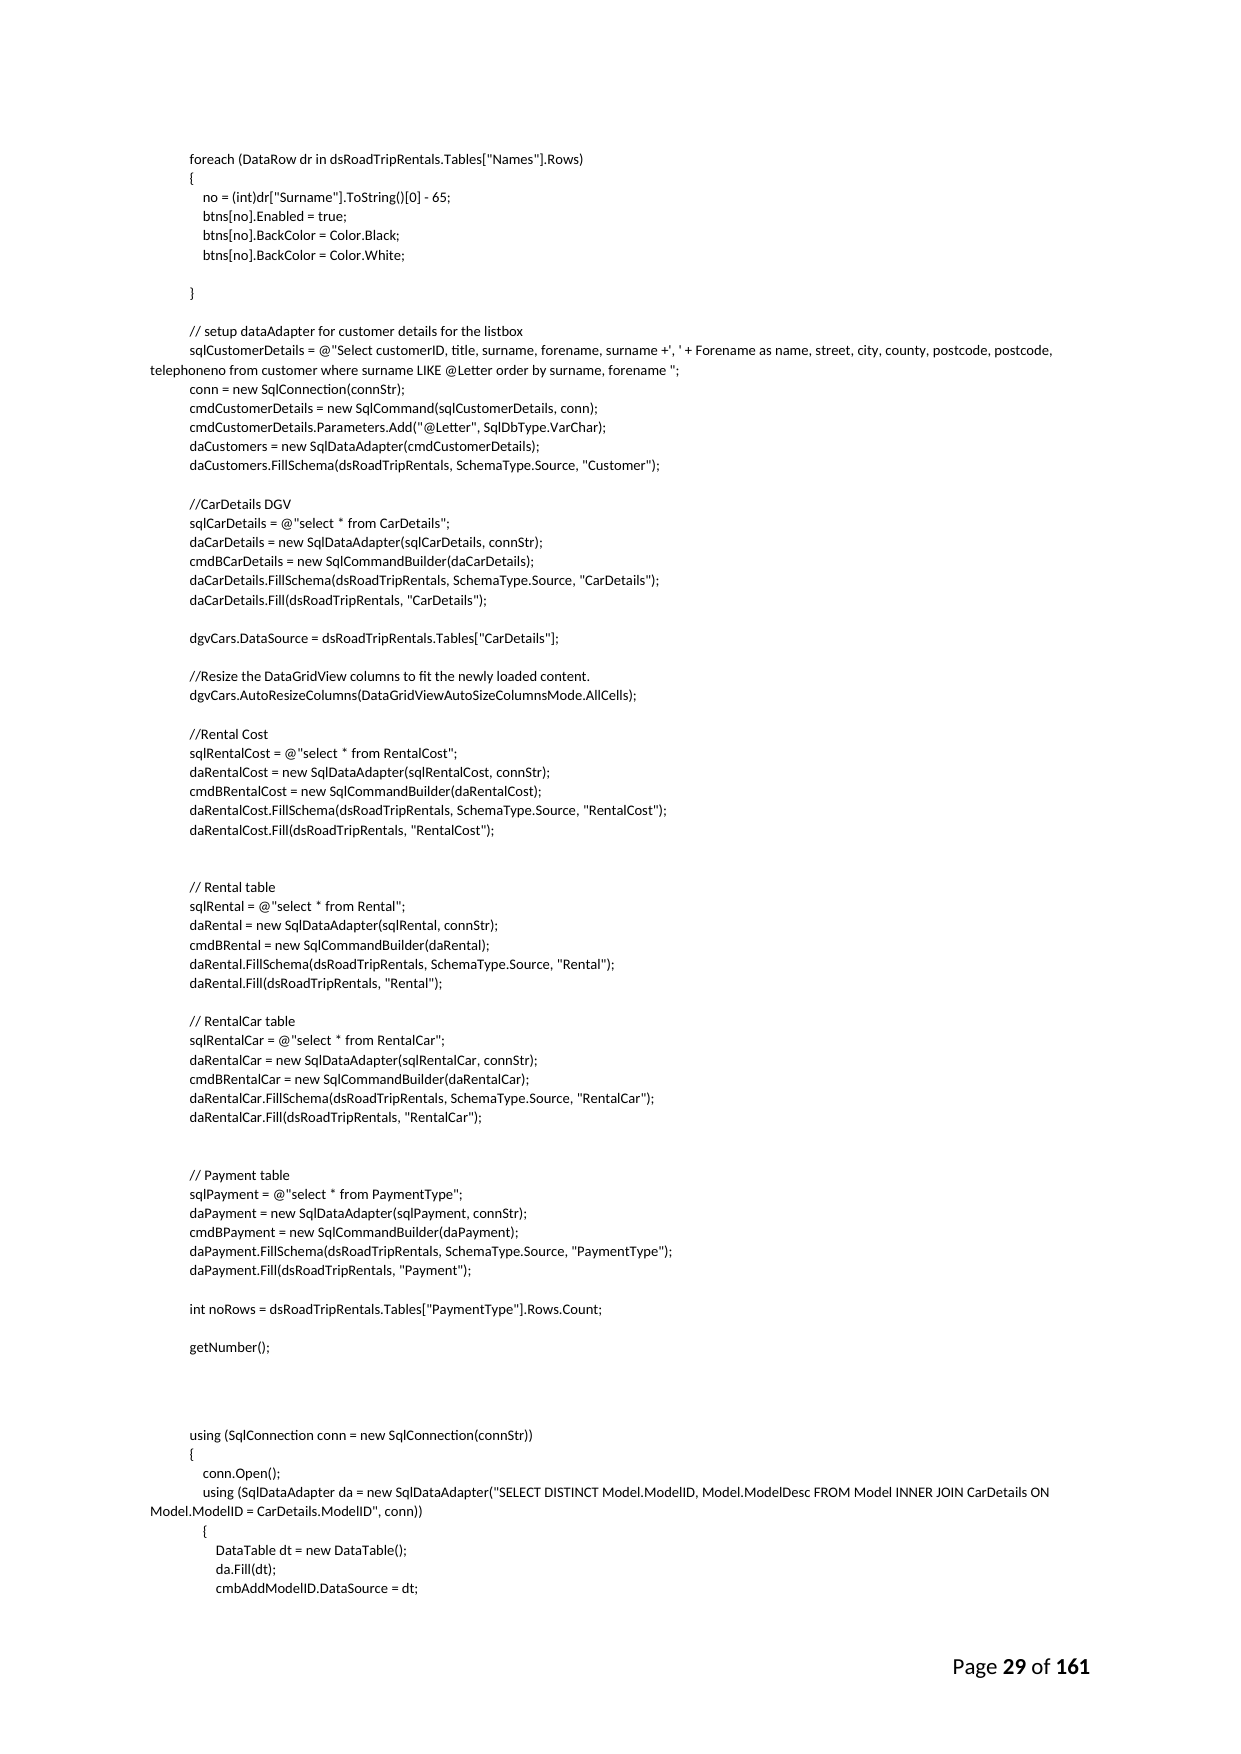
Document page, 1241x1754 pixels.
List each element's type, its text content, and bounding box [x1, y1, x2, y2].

text // setup dataAdapter for customer details for the listbox [150, 322, 1090, 340]
text daPayment.FillSchema(dsRoadTripRentals, SchemaType.Source, "PaymentType"); [150, 1242, 1090, 1260]
text { [150, 169, 1090, 187]
text daPayment.Fill(dsRoadTripRentals, "Payment"); [150, 1262, 1090, 1279]
text daRentalCost = new SqlDataAdapter(sqlRentalCost, connStr); [150, 763, 1090, 781]
text using (SqlConnection conn = new SqlConnection(connStr)) [150, 1426, 1090, 1444]
text cmdCustomerDetails = new SqlCommand(sqlCustomerDetails, conn); [150, 399, 1090, 417]
text //CarDetails DGV [150, 495, 1090, 513]
text daCarDetails.Fill(dsRoadTripRentals, "CarDetails"); [150, 591, 1090, 609]
text daCustomers.FillSchema(dsRoadTripRentals, SchemaType.Source, "Customer"); [150, 457, 1090, 474]
text } [150, 284, 1090, 302]
text daCarDetails = new SqlDataAdapter(sqlCarDetails, connStr); [150, 533, 1090, 551]
text { [150, 1445, 1090, 1463]
text cmbAddModelID.DataSource = dt; [150, 1579, 1090, 1597]
text sqlRentalCost = @"select * from RentalCost"; [150, 744, 1090, 762]
text da.Fill(dt); [150, 1560, 1090, 1578]
text daRental.Fill(dsRoadTripRentals, "Rental"); [150, 974, 1090, 992]
text cmdCustomerDetails.Parameters.Add("@Letter", SqlDbType.VarChar); [150, 418, 1090, 436]
text int noRows = dsRoadTripRentals.Tables["PaymentType"].Rows.Count; [150, 1300, 1090, 1318]
text sqlPayment = @"select * from PaymentType"; [150, 1185, 1090, 1203]
text daRentalCar = new SqlDataAdapter(sqlRentalCar, connStr); [150, 1051, 1090, 1069]
text daRentalCost.FillSchema(dsRoadTripRentals, SchemaType.Source, "RentalCost"); [150, 802, 1090, 819]
text sqlCarDetails = @"select * from CarDetails"; [150, 514, 1090, 532]
text conn.Open(); [150, 1464, 1090, 1482]
text btns[no].Enabled = true; [150, 207, 1090, 225]
text sqlCustomerDetails = @"Select customerID, title, surname, forename, surname +', ' + Forename as name, street, city, county, postcode, postcode, telephoneno from customer where surname LIKE @Letter order by surname, forename "; [150, 342, 1090, 379]
text dgvCars.AutoResizeColumns(DataGridViewAutoSizeColumnsMode.AllCells); [150, 687, 1090, 704]
text daPayment = new SqlDataAdapter(sqlPayment, connStr); [150, 1204, 1090, 1222]
text // Rental table [150, 878, 1090, 896]
text cmdBRentalCost = new SqlCommandBuilder(daRentalCost); [150, 782, 1090, 800]
text getNumber(); [150, 1338, 1090, 1356]
text daRentalCost.Fill(dsRoadTripRentals, "RentalCost"); [150, 821, 1090, 839]
text daRental = new SqlDataAdapter(sqlRental, connStr); [150, 917, 1090, 934]
text // RentalCar table [150, 1012, 1090, 1030]
text dgvCars.DataSource = dsRoadTripRentals.Tables["CarDetails"]; [150, 629, 1090, 647]
text daRental.FillSchema(dsRoadTripRentals, SchemaType.Source, "Rental"); [150, 955, 1090, 973]
text btns[no].BackColor = Color.Black; [150, 227, 1090, 244]
text cmdBRental = new SqlCommandBuilder(daRental); [150, 936, 1090, 954]
text no = (int)dr["Surname"].ToString()[0] - 65; [150, 188, 1090, 206]
text // Payment table [150, 1166, 1090, 1184]
text daRentalCar.Fill(dsRoadTripRentals, "RentalCar"); [150, 1108, 1090, 1126]
text sqlRentalCar = @"select * from RentalCar"; [150, 1032, 1090, 1049]
text cmdBPayment = new SqlCommandBuilder(daPayment); [150, 1223, 1090, 1241]
text foreach (DataRow dr in dsRoadTripRentals.Tables["Names"].Rows) [150, 150, 1090, 168]
text //Resize the DataGridView columns to fit the newly loaded content. [150, 667, 1090, 685]
text conn = new SqlConnection(connStr); [150, 380, 1090, 398]
text DataTable dt = new DataTable(); [150, 1541, 1090, 1559]
text //Rental Cost [150, 725, 1090, 743]
text daCarDetails.FillSchema(dsRoadTripRentals, SchemaType.Source, "CarDetails"); [150, 572, 1090, 589]
text { [150, 1522, 1090, 1540]
text btns[no].BackColor = Color.White; [150, 246, 1090, 264]
text cmdBRentalCar = new SqlCommandBuilder(daRentalCar); [150, 1070, 1090, 1088]
text sqlRental = @"select * from Rental"; [150, 897, 1090, 915]
text cmdBCarDetails = new SqlCommandBuilder(daCarDetails); [150, 552, 1090, 570]
text using (SqlDataAdapter da = new SqlDataAdapter("SELECT DISTINCT Model.ModelID, Model.ModelDesc FROM Model INNER JOIN CarDetails ON Model.ModelID = CarDetails.ModelID", conn)) [150, 1483, 1090, 1521]
text daCustomers = new SqlDataAdapter(cmdCustomerDetails); [150, 437, 1090, 455]
text daRentalCar.FillSchema(dsRoadTripRentals, SchemaType.Source, "RentalCar"); [150, 1089, 1090, 1107]
